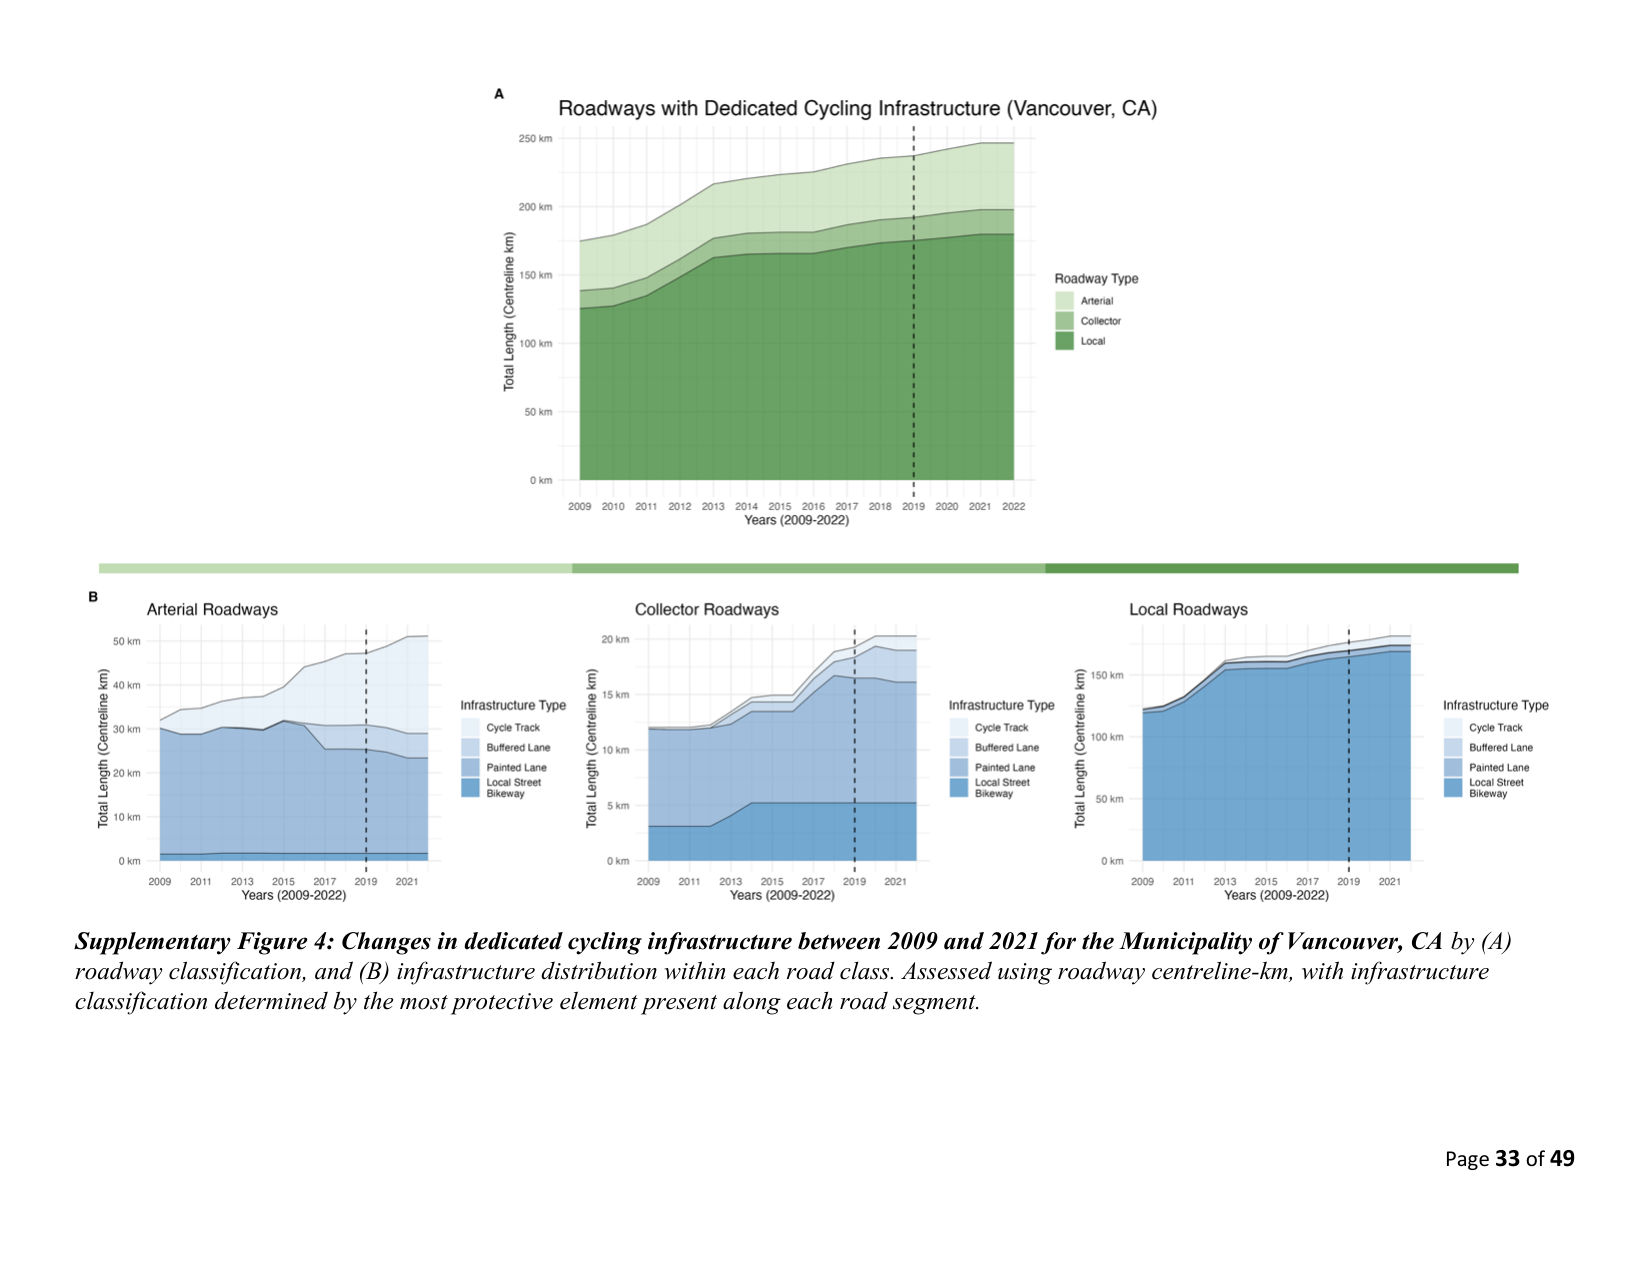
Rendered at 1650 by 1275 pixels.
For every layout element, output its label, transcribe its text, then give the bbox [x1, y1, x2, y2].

text Supplementary Figure 4: Changes in dedicated cycling infrastructure between 2009 and 2021 for the Municipality of Vancouver, CA by (A) roadway classification, and (B) infrastructure distribution within each road class. Assessed using roadway centreline-km, with infrastructure classification determined by the most protective element present along each road segment. [75, 927, 1575, 1015]
picture [75, 75, 1575, 909]
